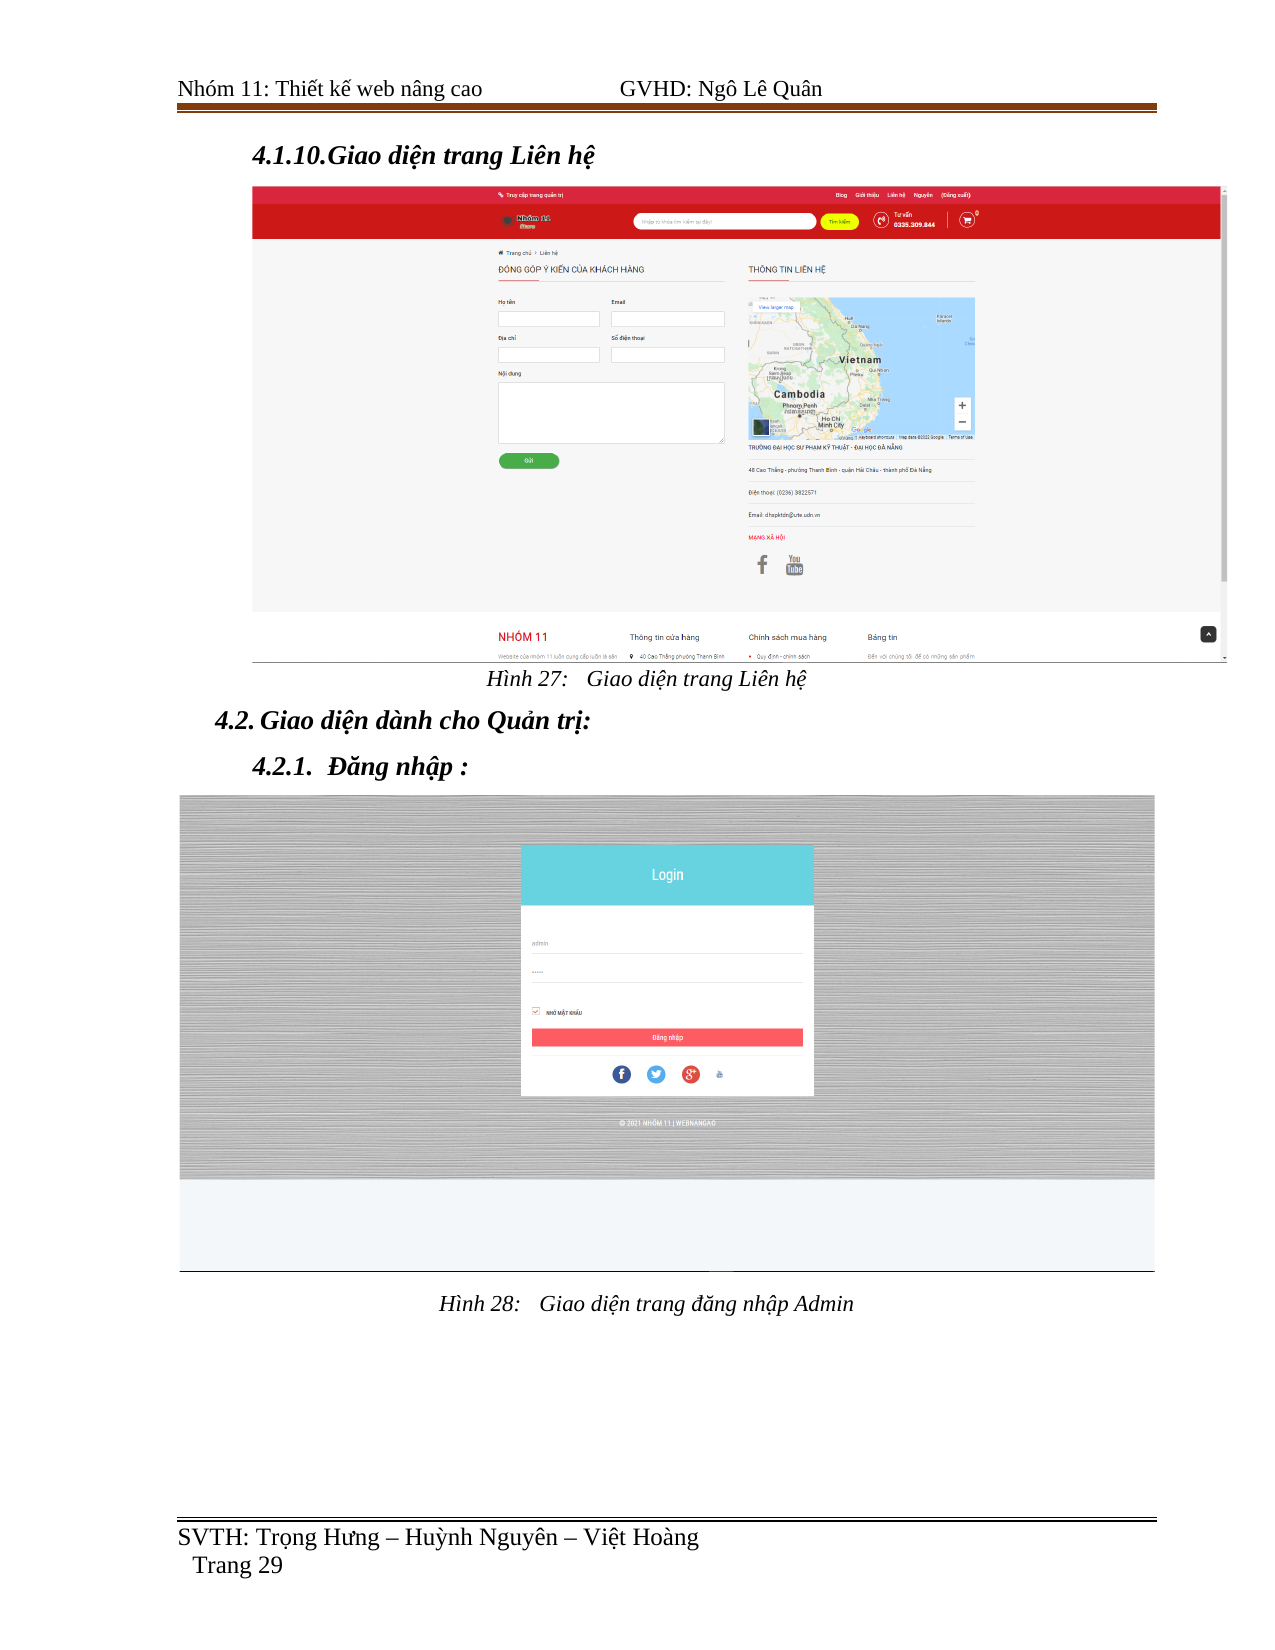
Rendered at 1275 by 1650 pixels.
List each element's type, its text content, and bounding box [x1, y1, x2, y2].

text Giao diện dành cho Quản trị: [215, 704, 1157, 735]
text Giao diện trang đăng nhập Admin [177, 1290, 1157, 1316]
picture [179, 795, 1155, 1272]
text Giao diện trang Liên hệ [177, 665, 1157, 692]
text Đăng nhập : [252, 750, 1157, 781]
picture [252, 185, 1228, 663]
text Giao diện trang Liên hệ [252, 139, 1157, 170]
